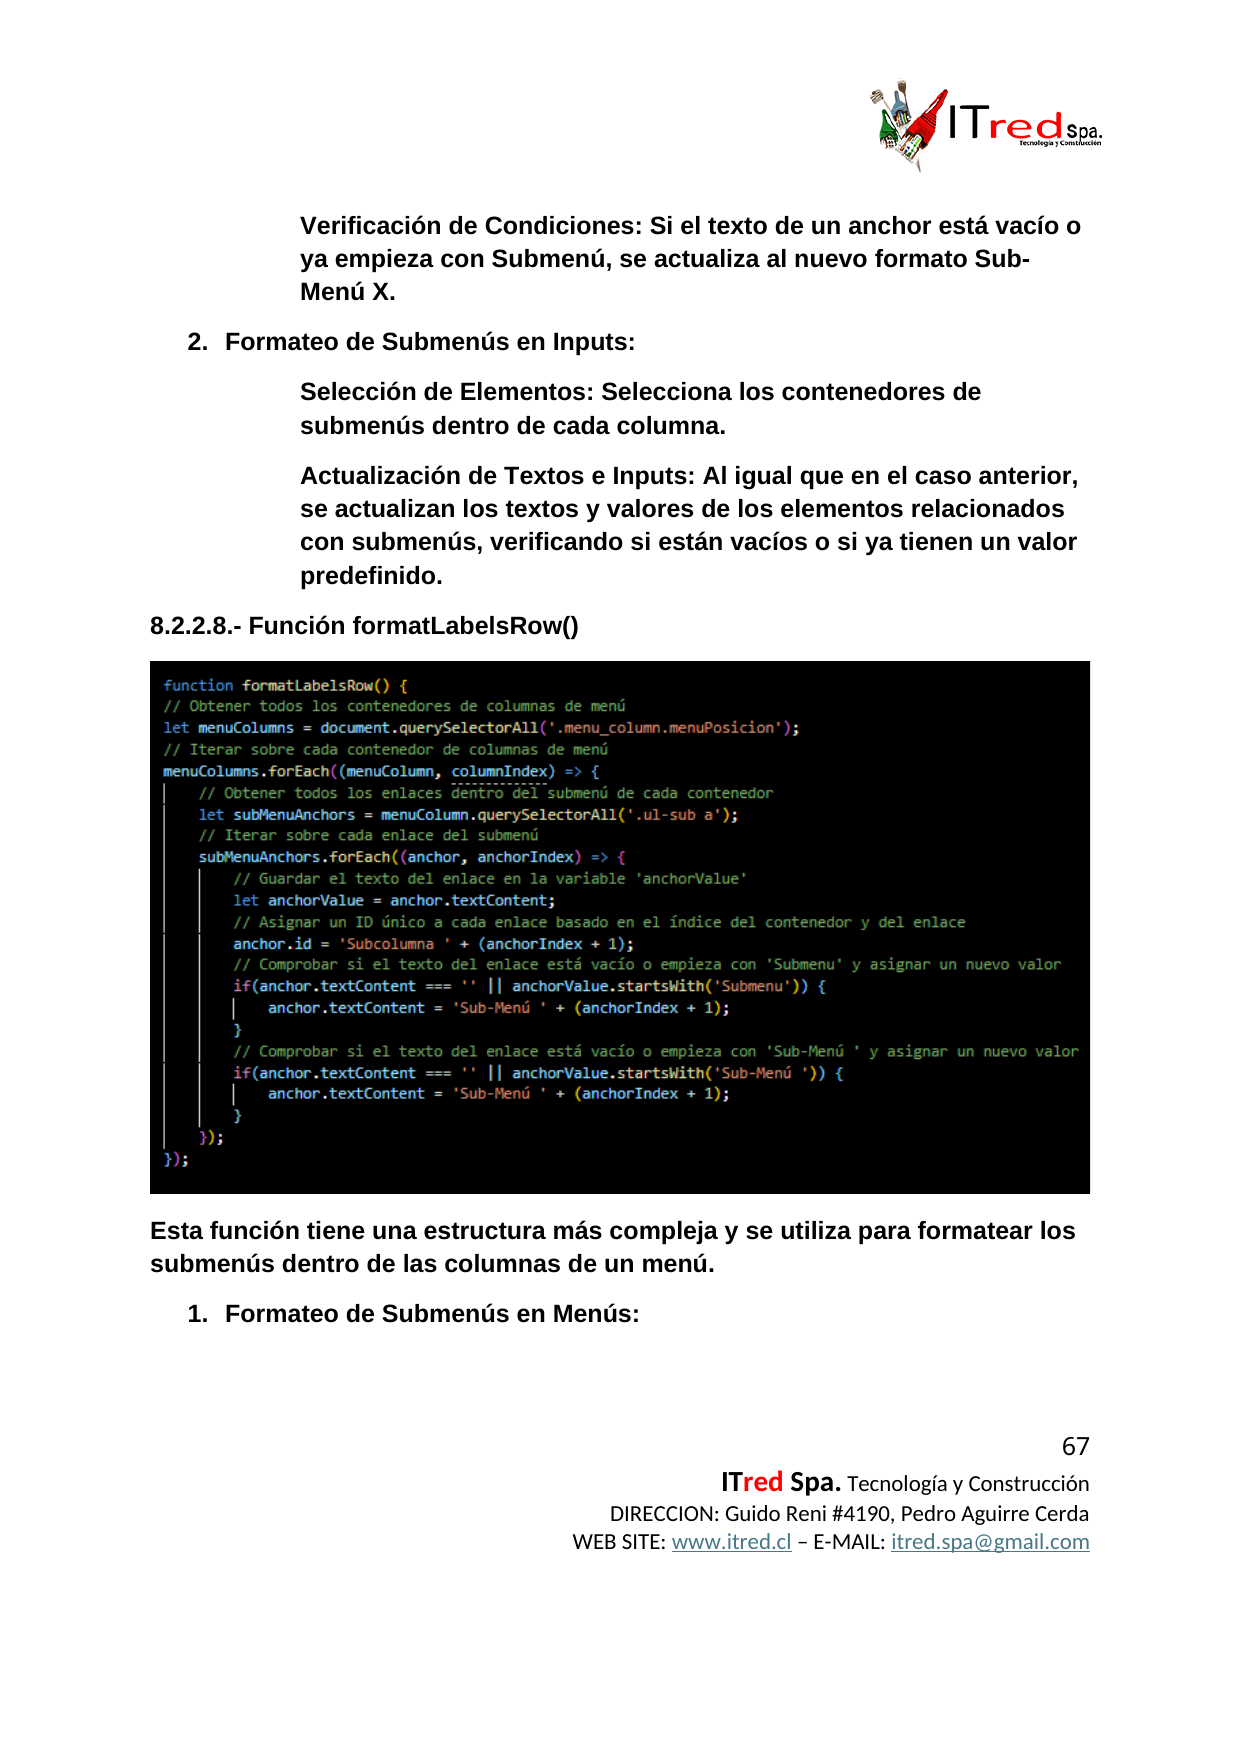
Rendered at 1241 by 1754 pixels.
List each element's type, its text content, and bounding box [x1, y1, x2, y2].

picture [150, 661, 1091, 1194]
text Actualización de Textos e Inputs: Al igual que en el caso anterior, se actualizan los textos y valores de los elementos relacionados con submenús, verificando si están vacíos o si ya tienen un valor predefinido. [300, 461, 1090, 589]
text Selección de Elementos: Selecciona los contenedores de submenús dentro de cada columna. [300, 377, 1090, 439]
text 8.2.2.8.- Función formatLabelsRow() [150, 611, 1090, 639]
list Formateo de Submenús en Inputs: [187, 327, 1090, 356]
text Esta función tiene una estructura más compleja y se utiliza para formatear los submenús dentro de las columnas de un menú. [150, 1216, 1090, 1278]
picture [868, 77, 1102, 174]
text Verificación de Condiciones: Si el texto de un anchor está vacío o ya empieza con Submenú, se actualiza al nuevo formato Sub-Menú X. [300, 211, 1090, 306]
list Formateo de Submenús en Menús: [187, 1299, 1090, 1328]
